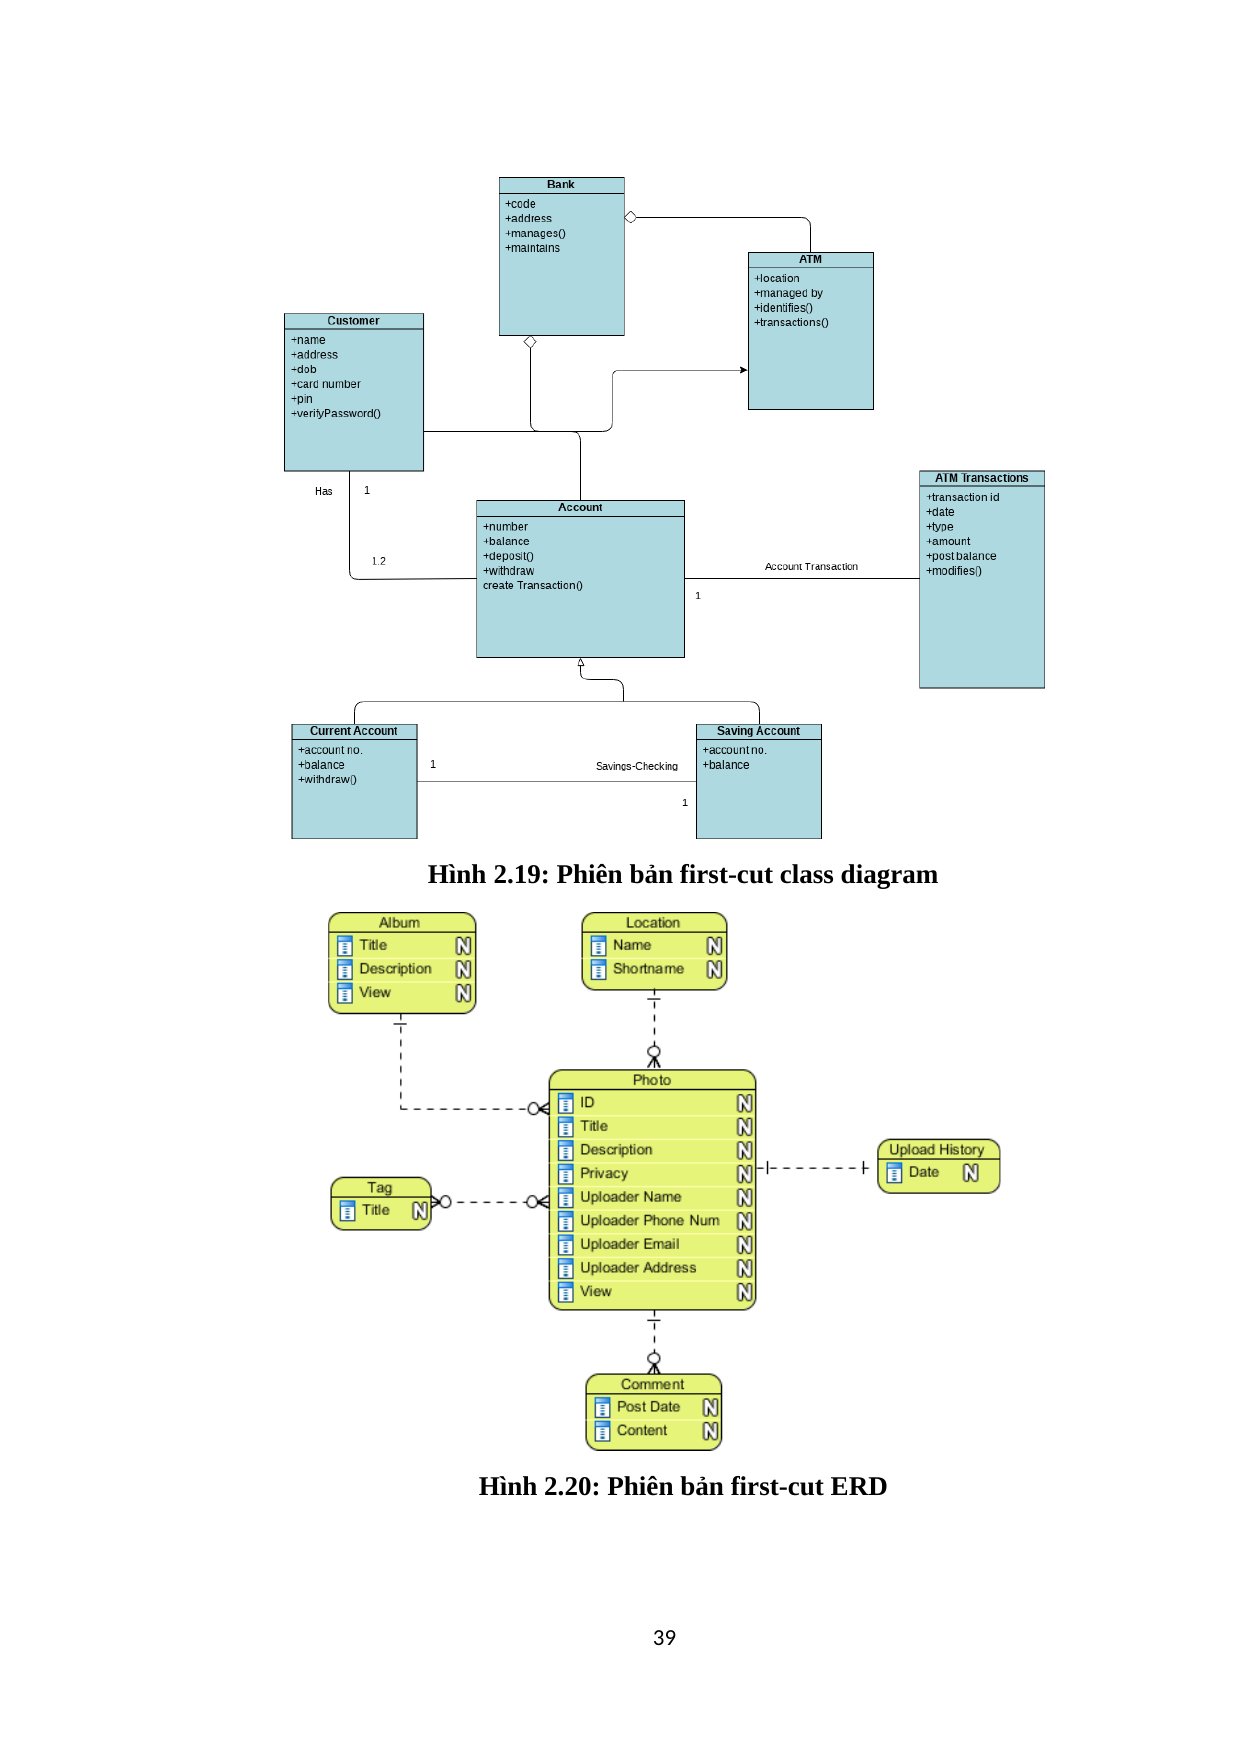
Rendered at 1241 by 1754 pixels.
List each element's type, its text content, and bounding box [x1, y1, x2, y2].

picture [283, 177, 1045, 839]
picture [328, 912, 1001, 1451]
